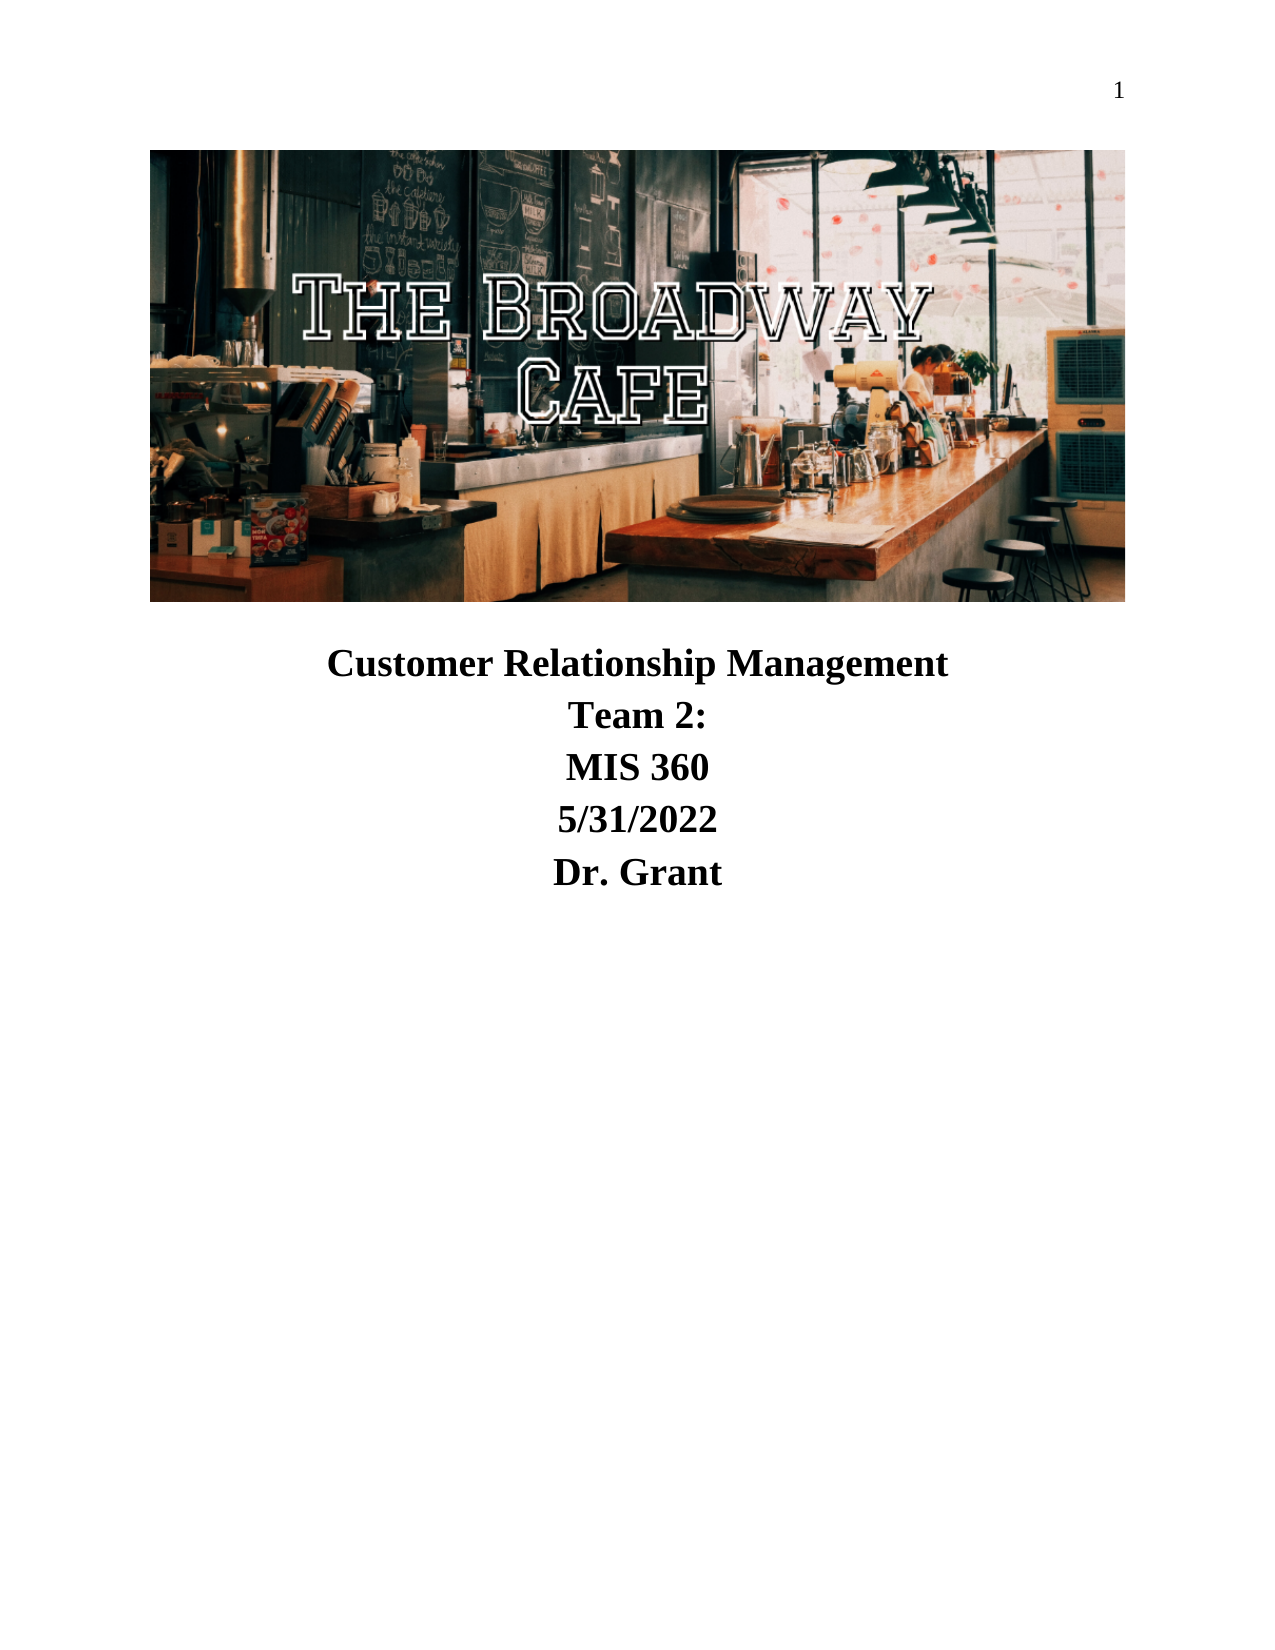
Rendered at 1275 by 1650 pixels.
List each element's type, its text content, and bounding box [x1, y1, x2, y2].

text MIS 360 [150, 743, 1125, 789]
picture [150, 150, 1125, 602]
text Team 2: [150, 691, 1125, 737]
text Customer Relationship Management [150, 639, 1125, 684]
text 5/31/2022 [150, 796, 1125, 841]
text Dr. Grant [150, 848, 1125, 894]
